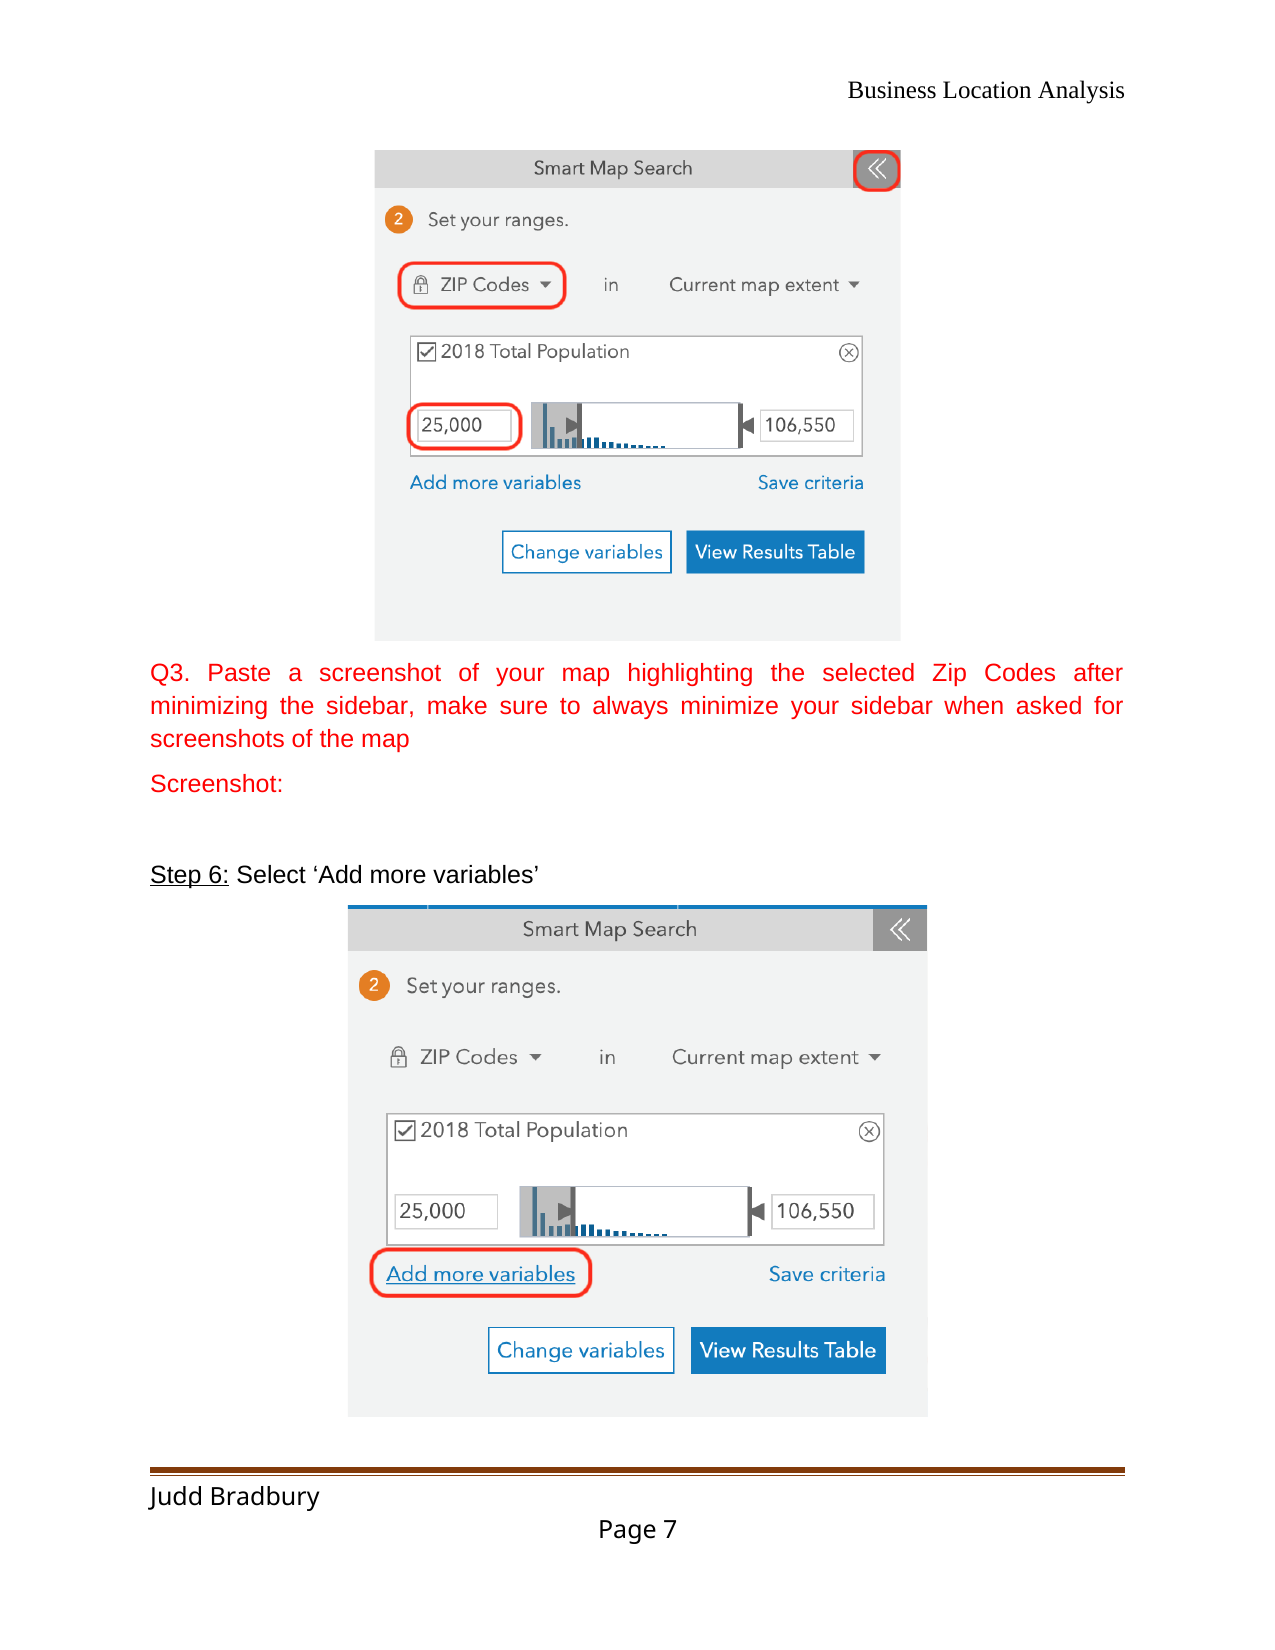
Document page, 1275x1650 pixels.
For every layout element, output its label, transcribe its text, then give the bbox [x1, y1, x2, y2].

text Step 6: Select ‘Add more variables’ [150, 860, 1125, 889]
text Screenshot: [150, 769, 1125, 798]
picture [347, 905, 928, 1417]
text Q3. Paste a screenshot of your map highlighting the selected Zip Codes after minimizing the sidebar, make sure to always minimize your sidebar when asked for screenshots of the map [150, 658, 1125, 752]
picture [374, 150, 901, 641]
